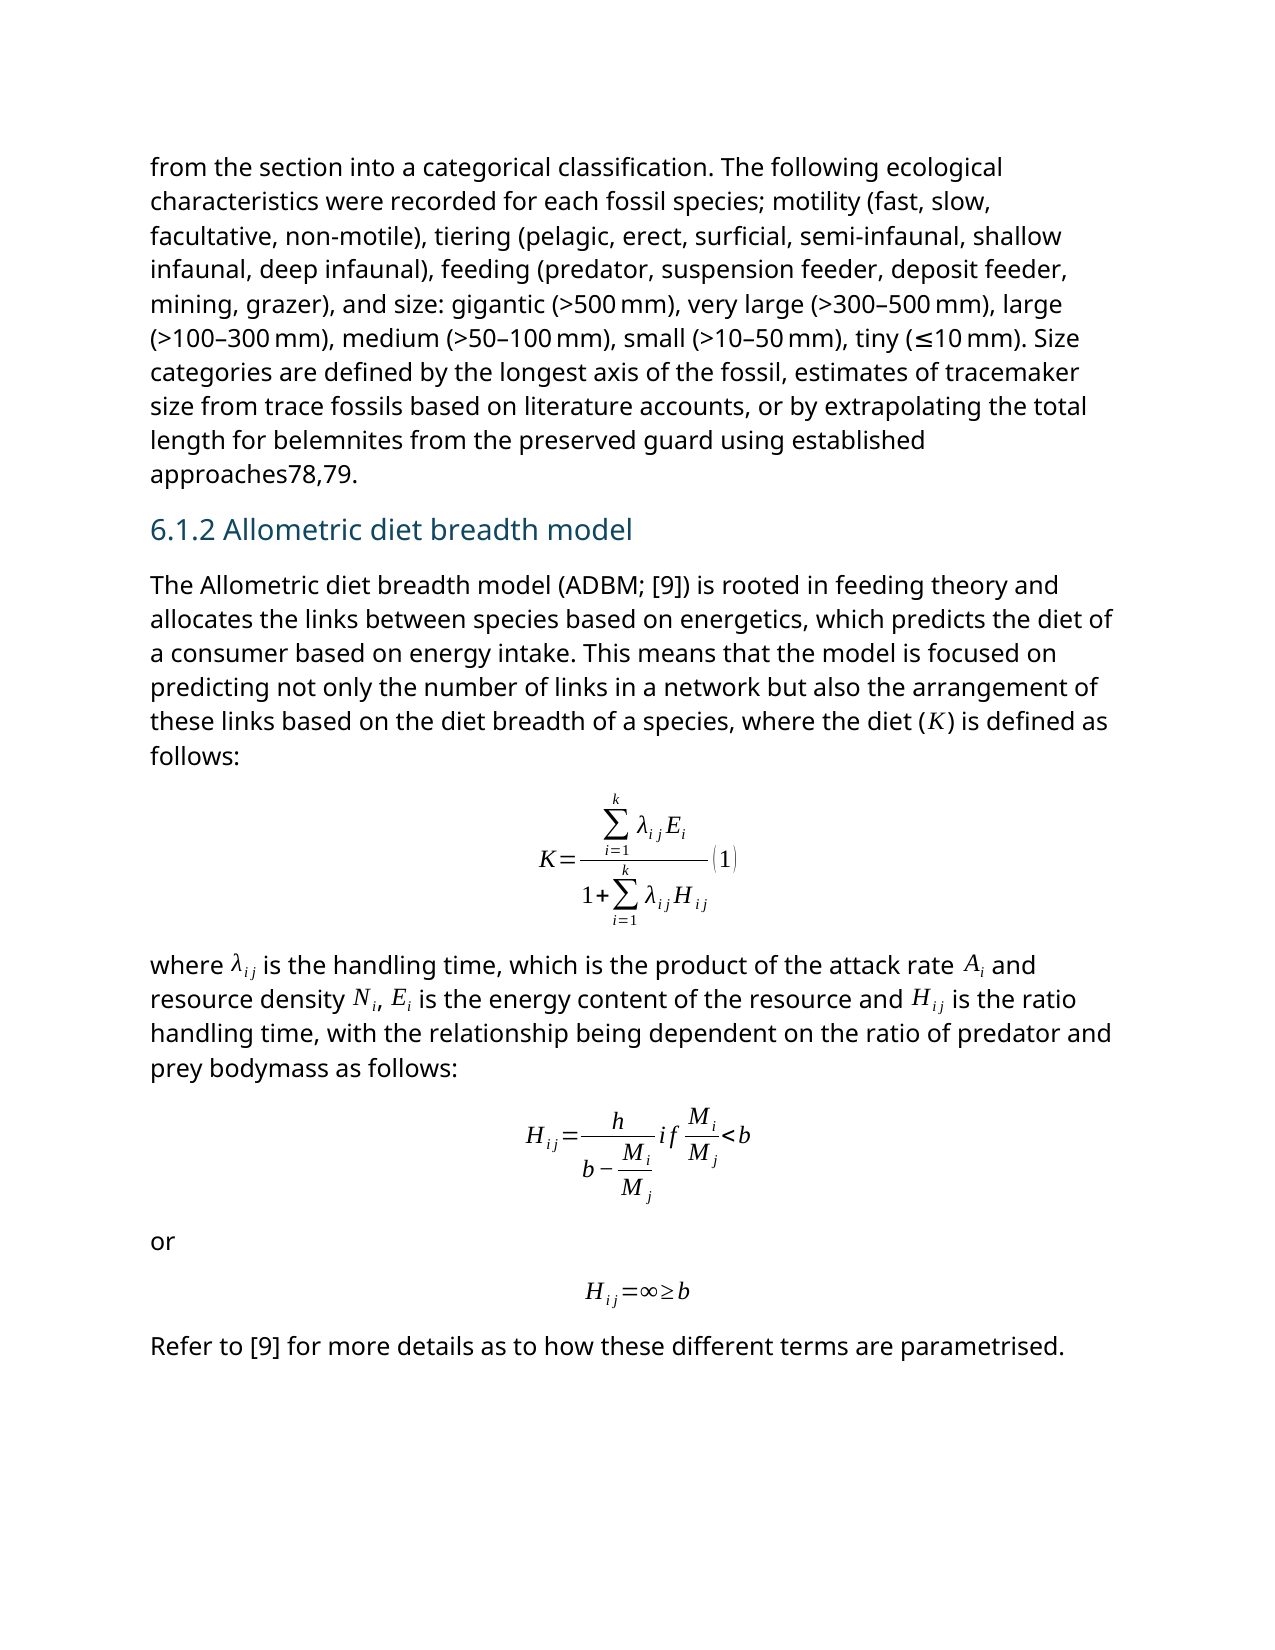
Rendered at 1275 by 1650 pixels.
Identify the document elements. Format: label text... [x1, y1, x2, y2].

text Refer to [9] for more details as to how these different terms are parametrised. [150, 1329, 1125, 1363]
subtitle 6.1.2 Allometric diet breadth model [150, 509, 1125, 549]
text where is the handling time, which is the product of the attack rate and resource density , is the energy content of the resource and is the ratio handling time, with the relationship being dependent on the ratio of predator and prey bodymass as follows: [150, 948, 1125, 1084]
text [150, 150, 1125, 491]
text The Allometric diet breadth model (ADBM; [9]) is rooted in feeding theory and allocates the links between species based on energetics, which predicts the diet of a consumer based on energy intake. This means that the model is focused on predicting not only the number of links in a network but also the arrangement of these links based on the diet breadth of a species, where the diet () is defined as follows: [150, 568, 1125, 772]
text or [150, 1223, 1125, 1257]
